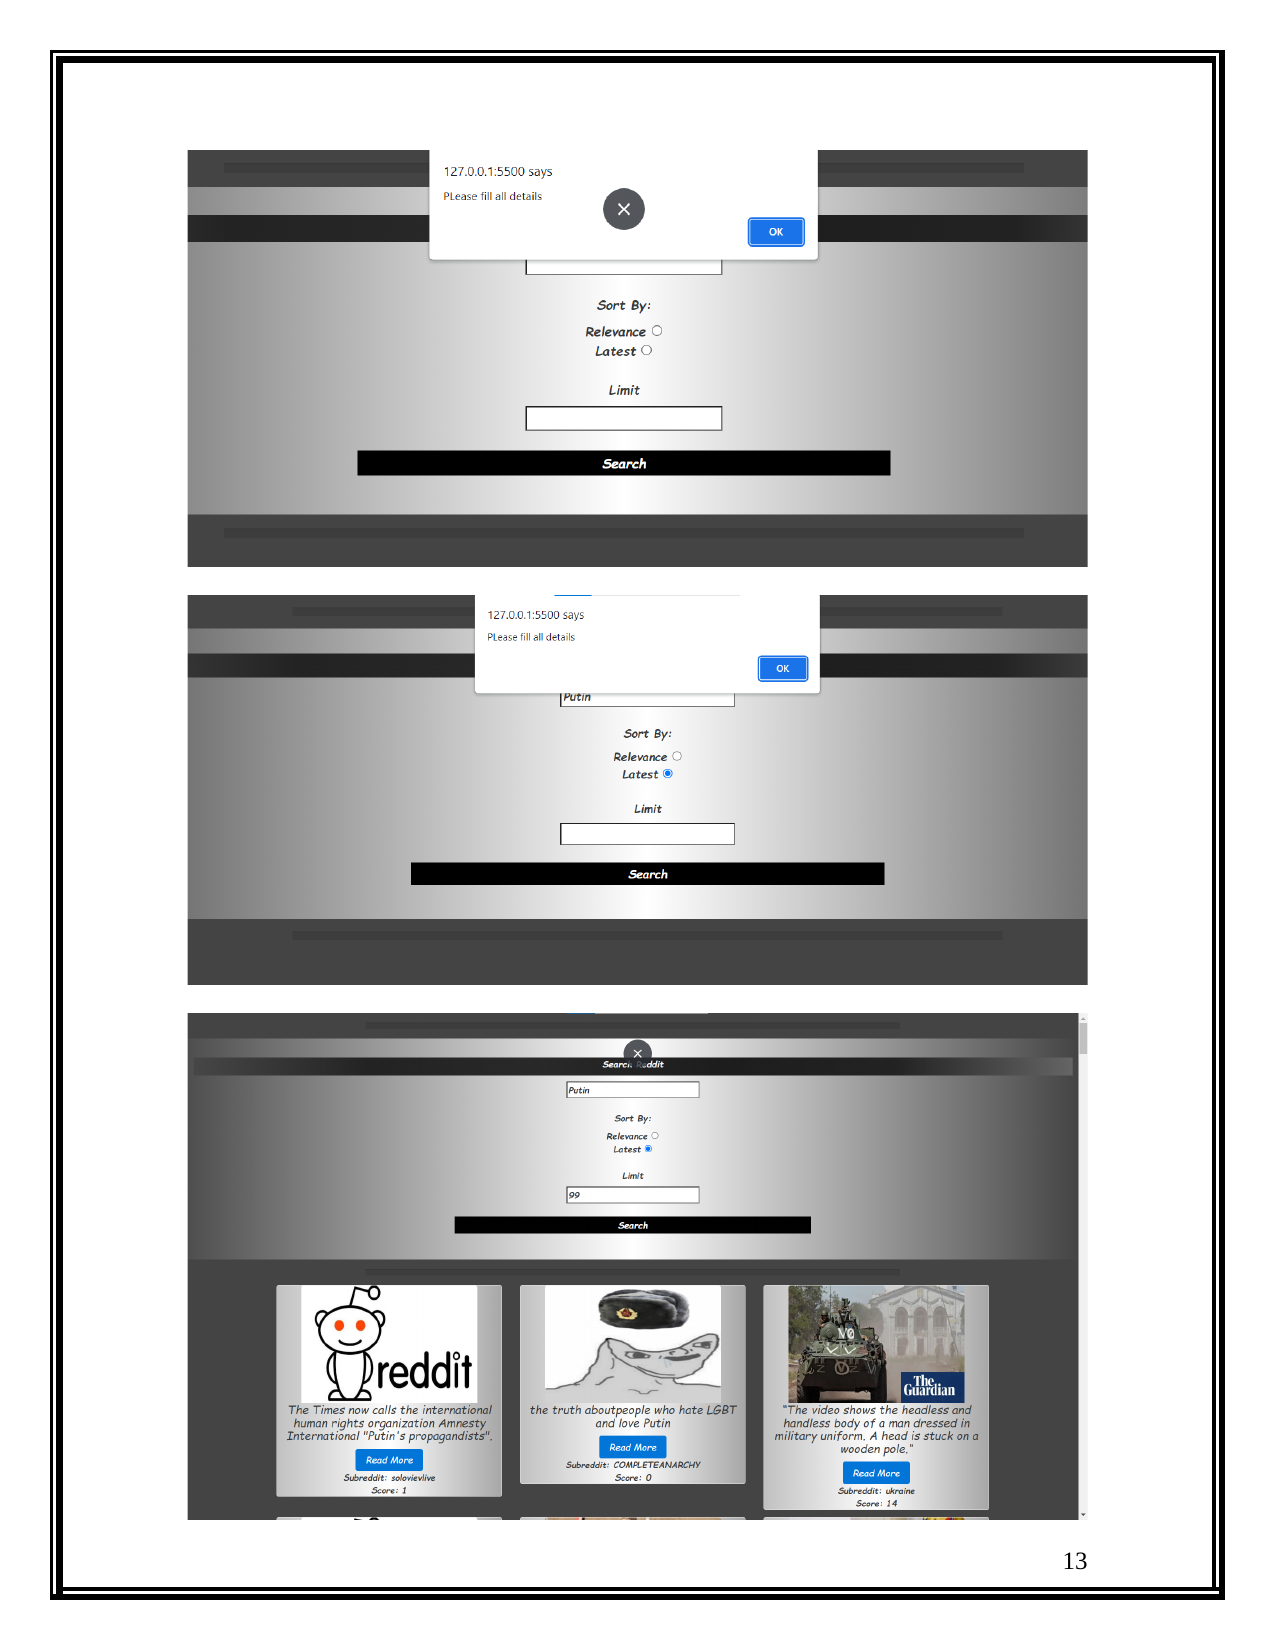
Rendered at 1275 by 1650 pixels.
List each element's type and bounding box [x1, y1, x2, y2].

picture [187, 150, 1088, 567]
picture [187, 1013, 1088, 1520]
picture [187, 595, 1088, 985]
